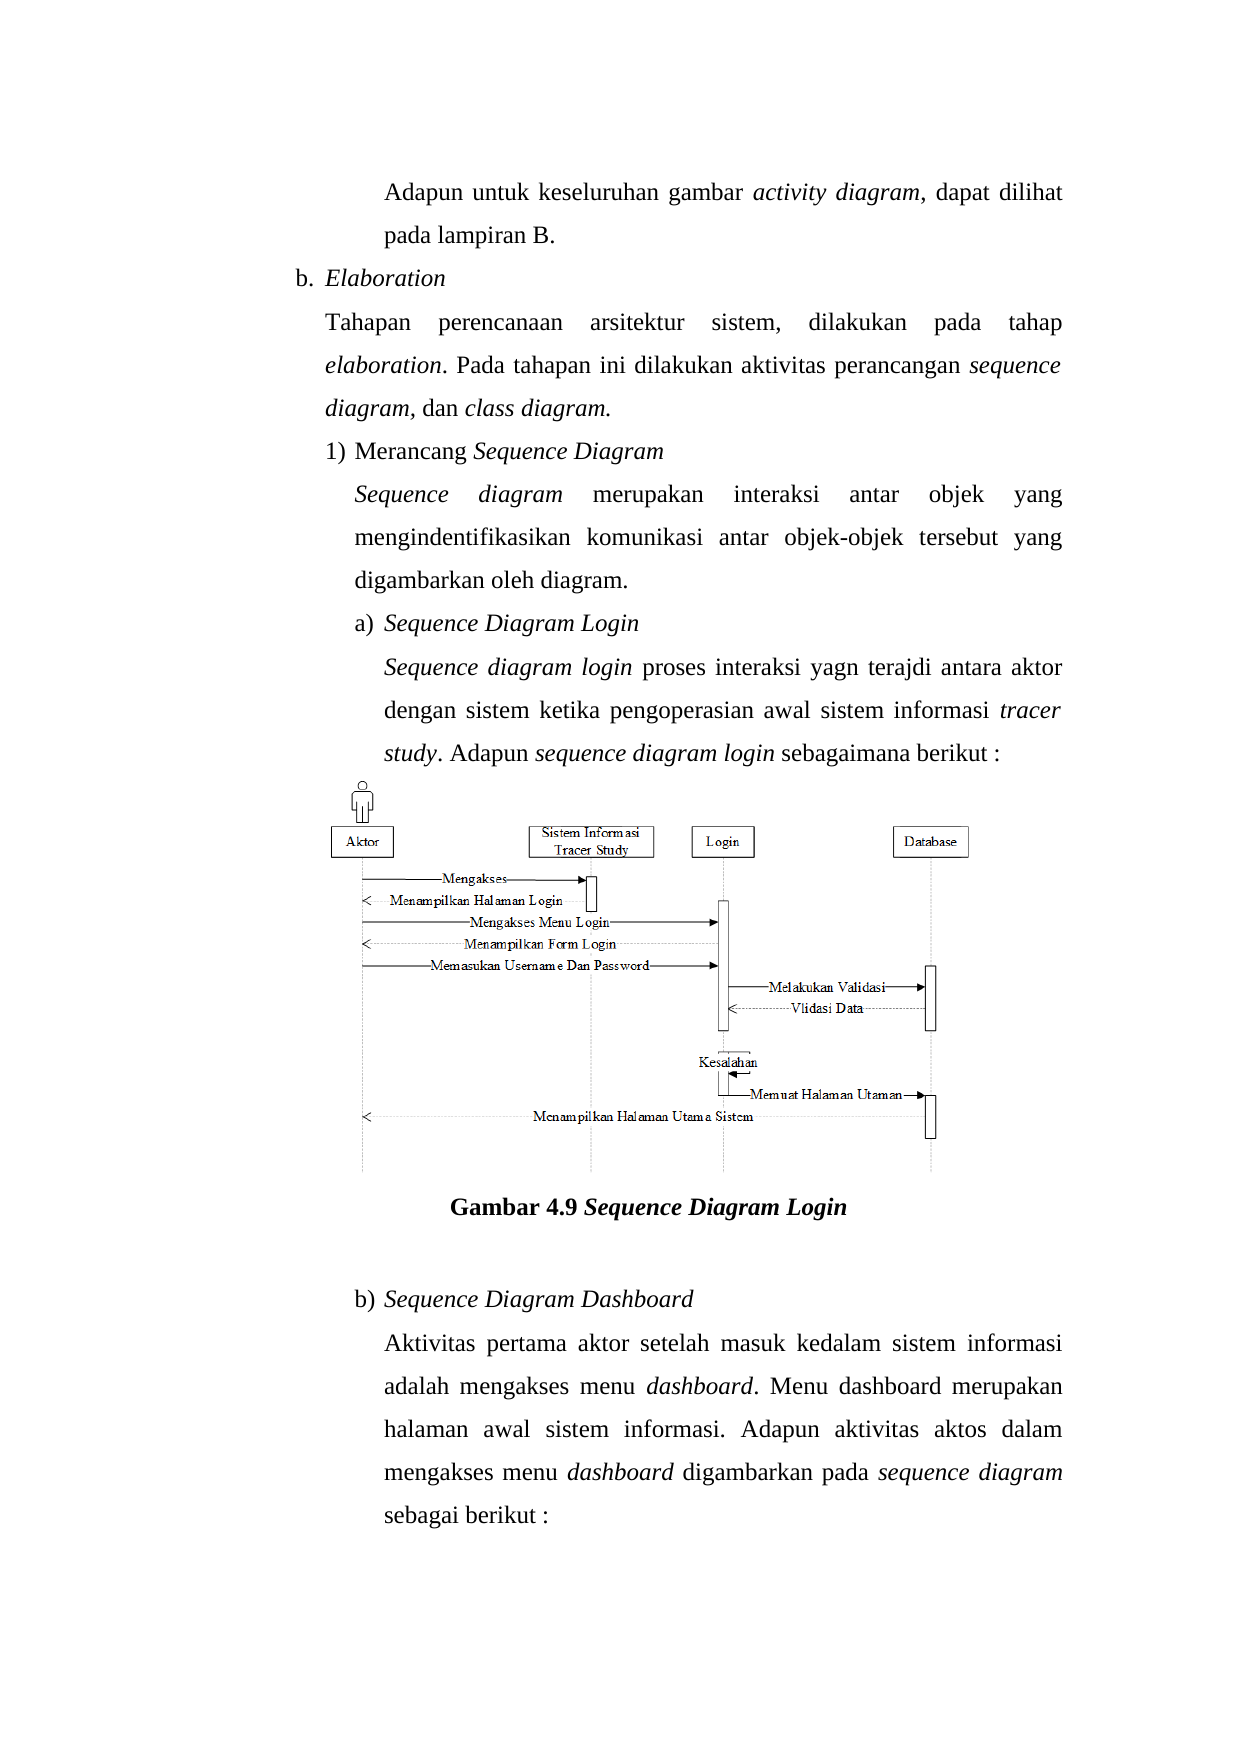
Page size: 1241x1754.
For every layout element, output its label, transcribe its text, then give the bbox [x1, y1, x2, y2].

list Adapun untuk keseluruhan gambar activity diagram, dapat dilihat pada lampiran B. [384, 177, 1063, 249]
list Sequence Diagram Login [354, 608, 1063, 637]
list Aktivitas pertama aktor setelah masuk kedalam sistem informasi adalah mengakses menu dashboard. Menu dashboard merupakan halaman awal sistem informasi. Adapun aktivitas aktos dalam mengakses menu dashboard digambarkan pada sequence diagram sebagai berikut : [384, 1328, 1063, 1529]
picture [330, 781, 969, 1173]
list Sequence diagram merupakan interaksi antar objek yang mengindentifikasikan komunikasi antar objek-objek tersebut yang digambarkan oleh diagram. [354, 479, 1063, 594]
list Elaboration [295, 263, 1063, 292]
list Merancang Sequence Diagram [325, 436, 1063, 465]
list Tahapan perencanaan arsitektur sistem, dilakukan pada tahap elaboration. Pada tahapan ini dilakukan aktivitas perancangan sequence diagram, dan class diagram. [325, 307, 1063, 422]
list Sequence Diagram Dashboard [354, 1284, 1063, 1313]
list Sequence diagram login proses interaksi yagn terajdi antara aktor dengan sistem ketika pengoperasian awal sistem informasi tracer study. Adapun sequence diagram login sebagaimana berikut : [384, 652, 1063, 767]
